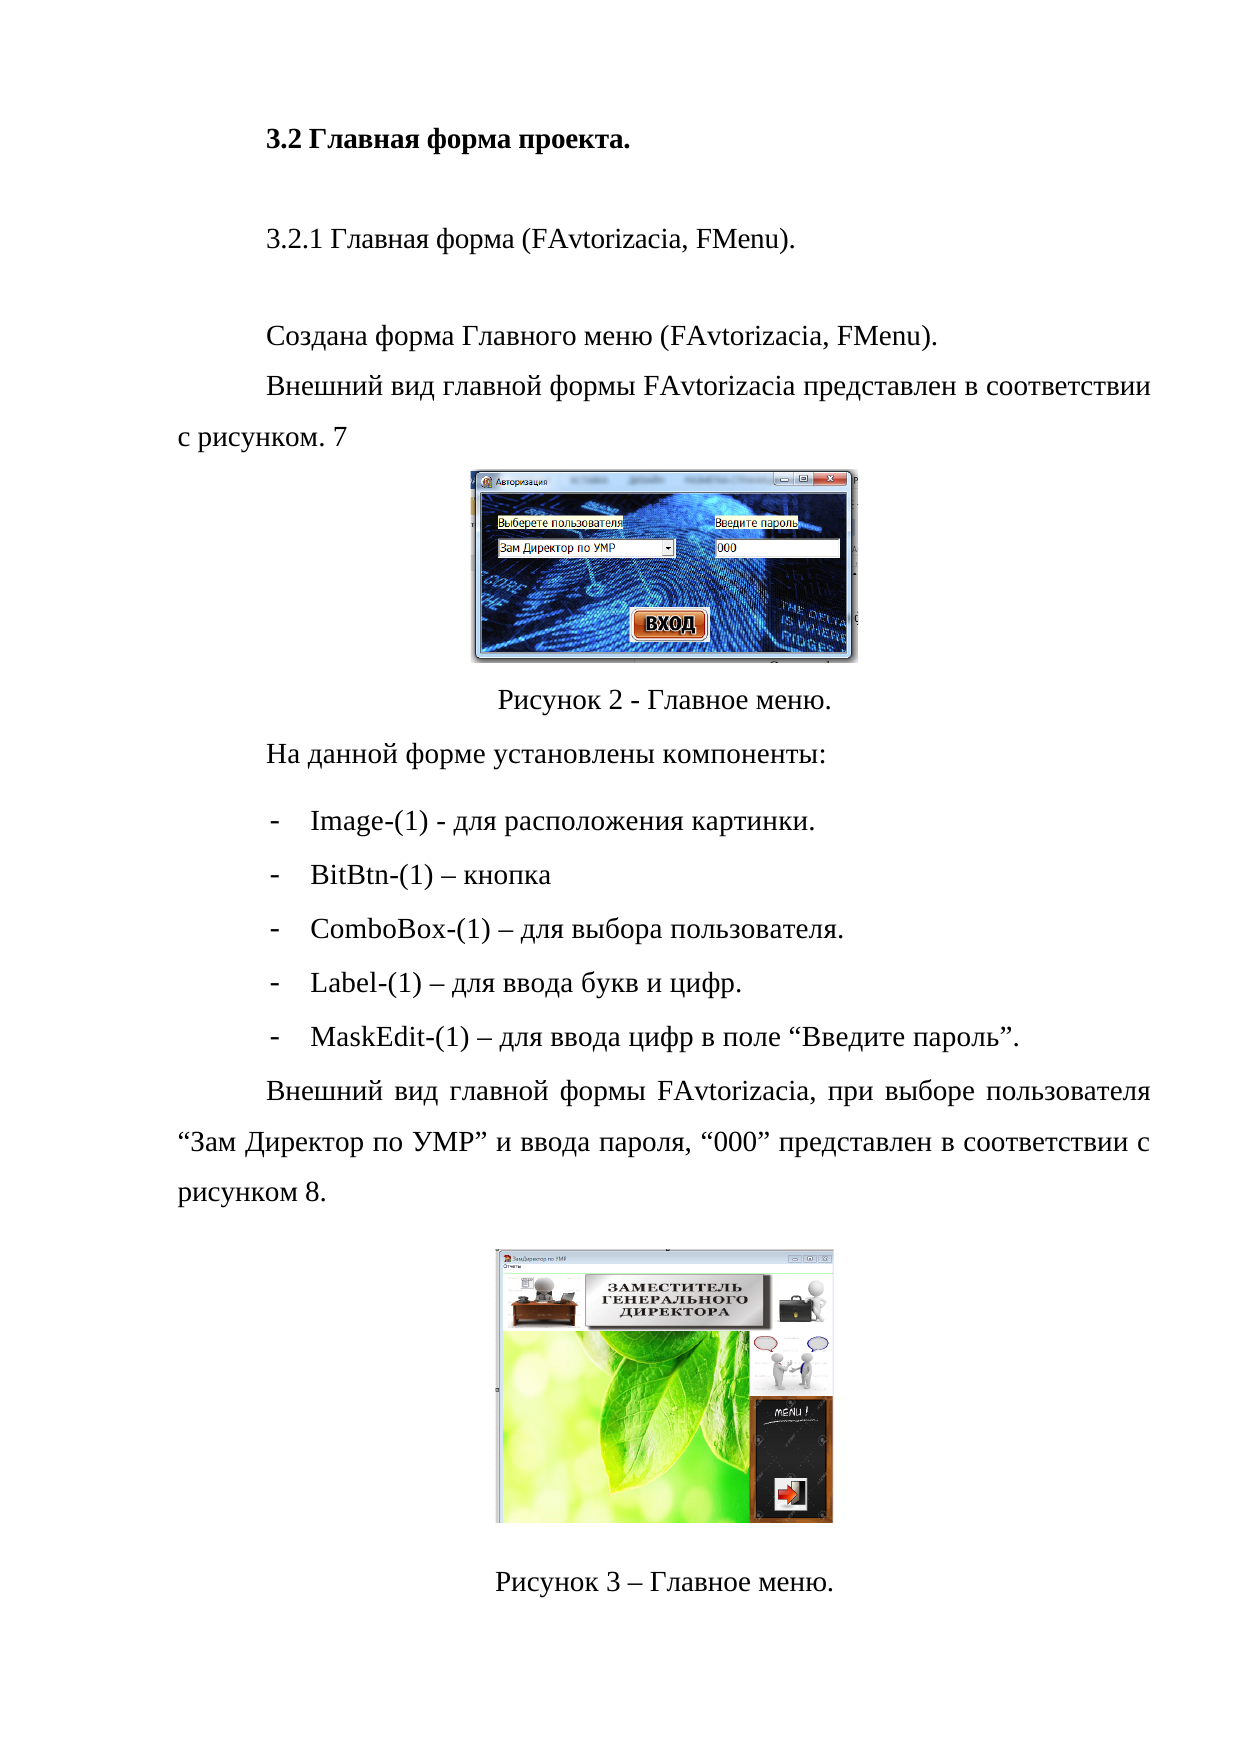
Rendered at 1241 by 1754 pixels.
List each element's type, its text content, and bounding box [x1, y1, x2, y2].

text Внешний вид главной формы FAvtorizacia представлен в соответствии с рисунком. 7 [177, 368, 1152, 452]
text 3.2.1 Главная форма (FAvtorizacia, FMenu). [177, 218, 1152, 256]
picture [495, 1249, 834, 1523]
text На данной форме установлены компоненты: [177, 736, 1152, 770]
list ComboBox-(1) – для выбора пользователя. [177, 911, 1152, 947]
text Внешний вид главной формы FAvtorizacia, при выборе пользователя “Зам Директор по УМР” и ввода пароля, “000” представлен в соответствии с рисунком 8. [177, 1073, 1152, 1208]
list MaskEdit-(1) – для ввода цифр в поле “Введите пароль”. [177, 1019, 1152, 1055]
picture [470, 469, 859, 663]
list Label-(1) – для ввода букв и цифр. [266, 965, 1152, 1001]
text Создана форма Главного меню (FAvtorizacia, FMenu). [177, 318, 1152, 352]
text 3.2 Главная форма проекта. [177, 118, 1152, 156]
list BitBtn-(1) – кнопка [177, 857, 1152, 893]
list Image-(1) - для расположения картинки. [177, 803, 1152, 839]
